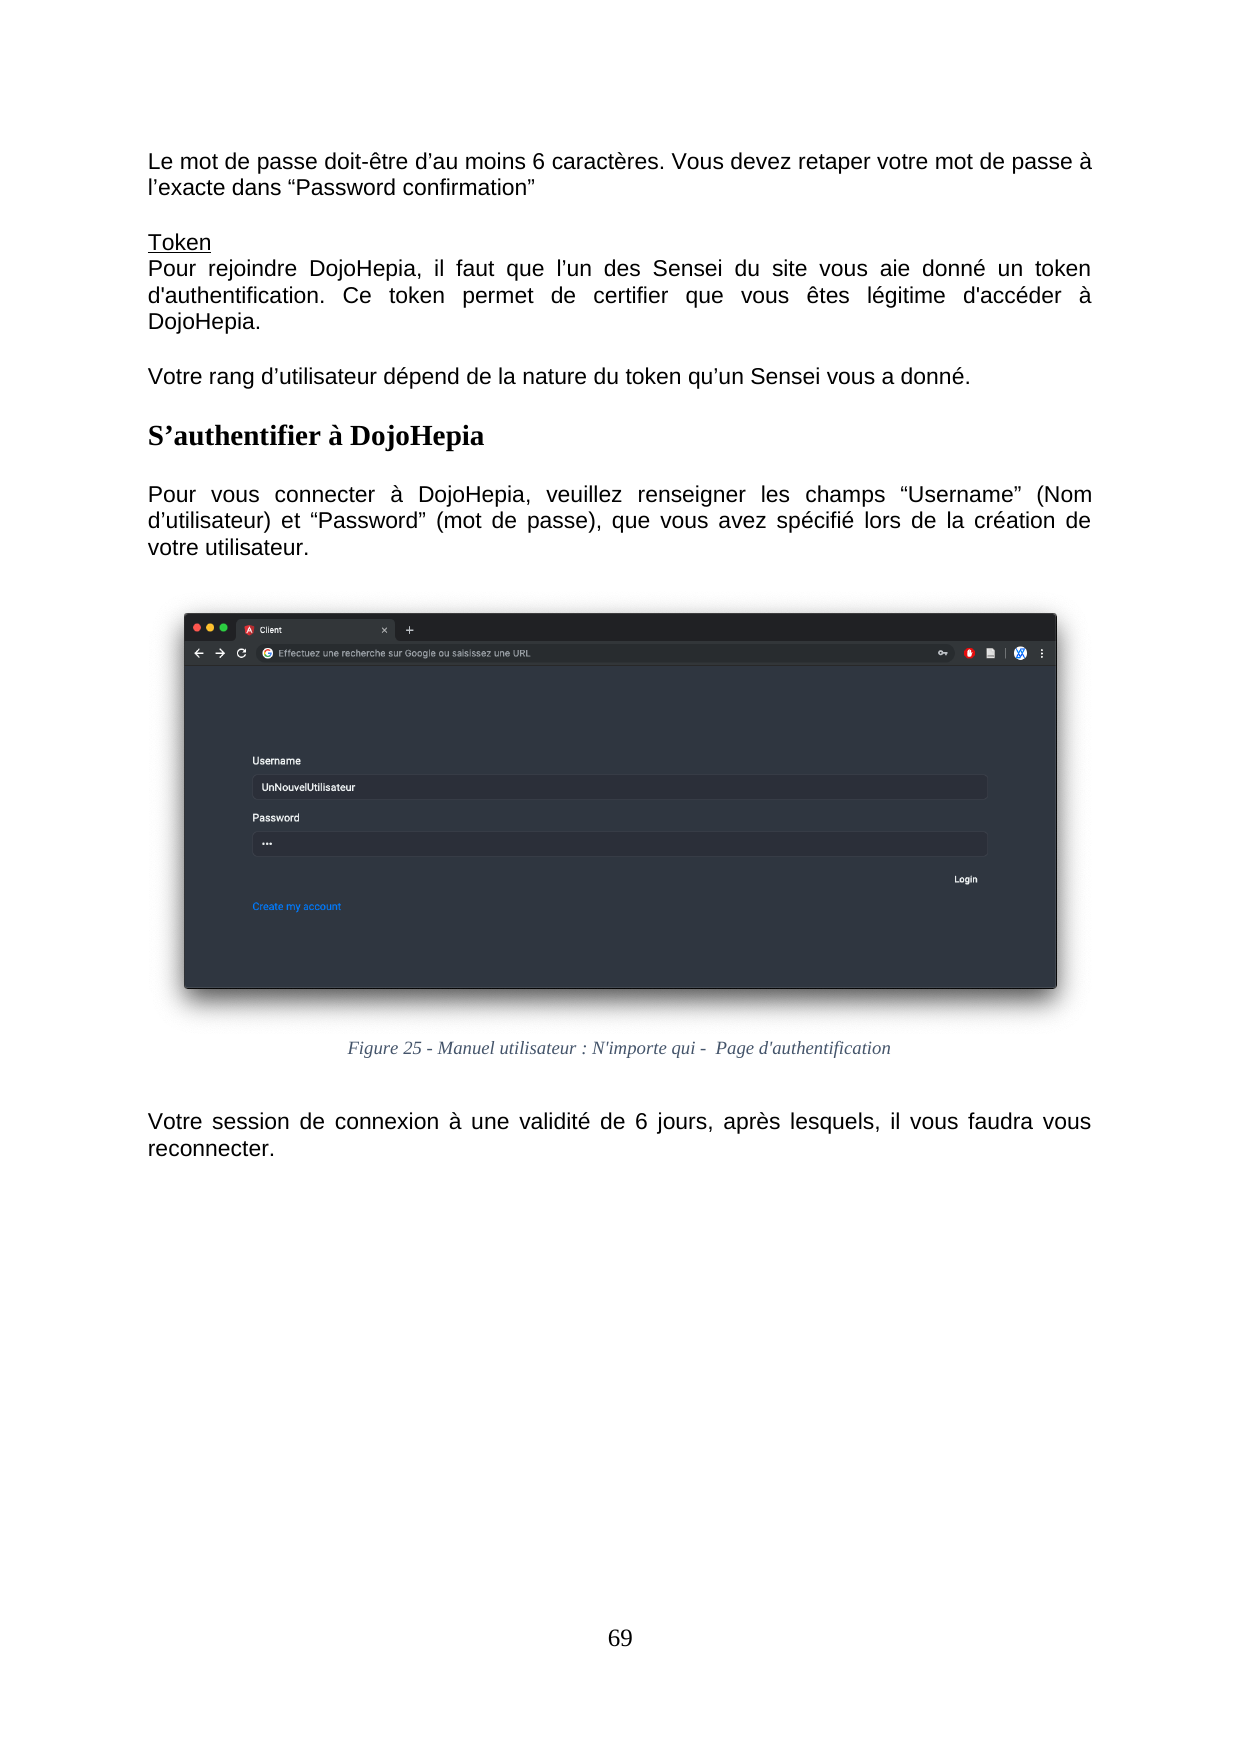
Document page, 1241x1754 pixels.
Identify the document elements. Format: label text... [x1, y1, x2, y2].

text Pour vous connecter à DojoHepia, veuillez renseigner les champs “Username” (Nom d’utilisateur) et “Password” (mot de passe), que vous avez spécifié lors de la création de votre utilisateur. [148, 481, 1093, 560]
text Votre session de connexion à une validité de 6 jours, après lesquels, il vous faudra vous reconnecter. [148, 1108, 1093, 1161]
text Token [148, 229, 1093, 255]
text Votre rang d’utilisateur dépend de la nature du token qu’un Sensei vous a donné. [148, 363, 1093, 389]
text Le mot de passe doit-être d’au moins 6 caractères. Vous devez retaper votre mot de passe à l’exacte dans “Password confirmation” [148, 148, 1093, 200]
text Pour rejoindre DojoHepia, il faut que l’un des Sensei du site vous aie donné un token d'authentification. Ce token permet de certifier que vous êtes légitime d'accéder à DojoHepia. [148, 255, 1093, 334]
picture [147, 588, 1093, 1037]
subtitle S’authentifier à DojoHepia [148, 418, 1093, 452]
